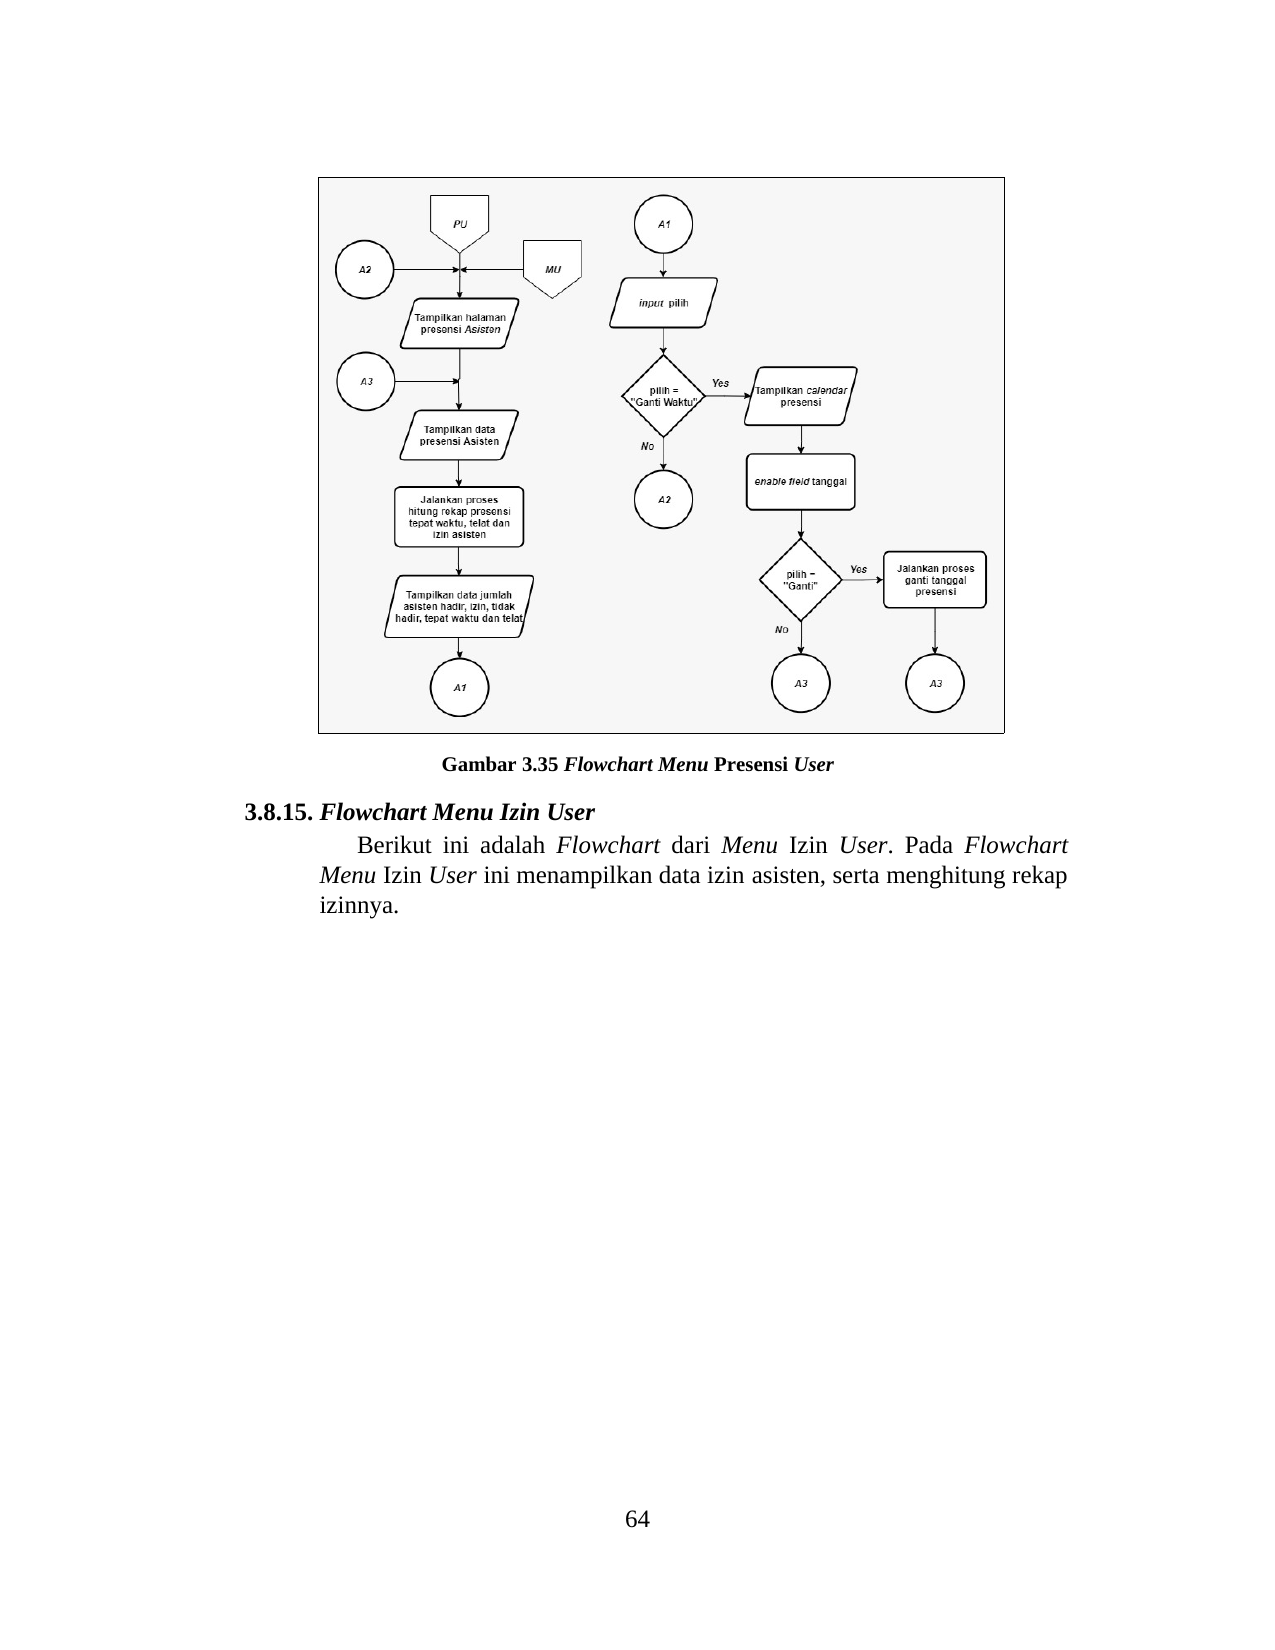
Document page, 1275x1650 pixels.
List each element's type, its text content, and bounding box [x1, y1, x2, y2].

list Berikut ini adalah Flowchart dari Menu Izin User. Pada Flowchart Menu Izin User ini menampilkan data izin asisten, serta menghitung rekap izinnya. [319, 830, 1068, 919]
picture [319, 178, 1004, 733]
subtitle Flowchart Menu Izin User [244, 797, 1068, 825]
text Gambar 3.35 Flowchart Menu Presensi User [207, 752, 1068, 776]
